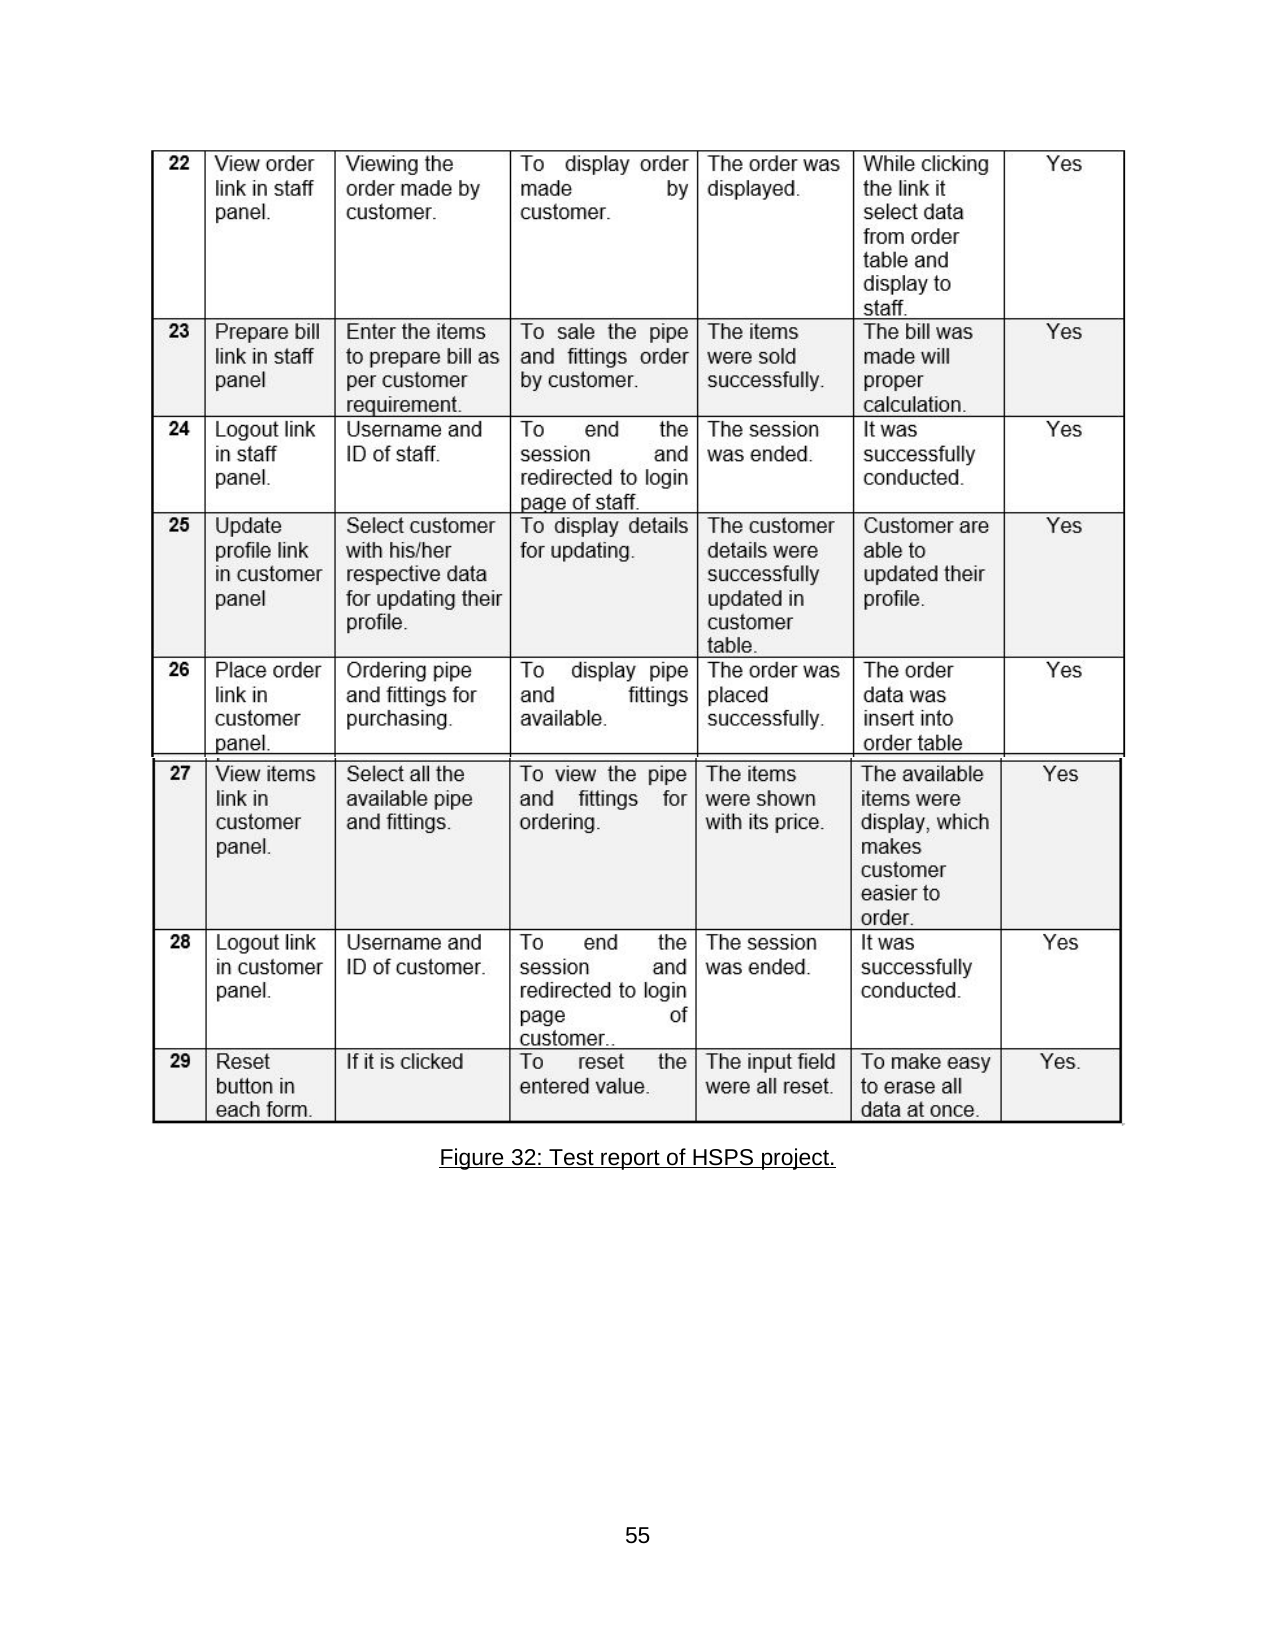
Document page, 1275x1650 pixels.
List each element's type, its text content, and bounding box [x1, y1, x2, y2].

text Figure 32: Test report of HSPS project. [150, 1144, 1125, 1170]
picture [150, 758, 1125, 1126]
picture [150, 150, 1125, 757]
